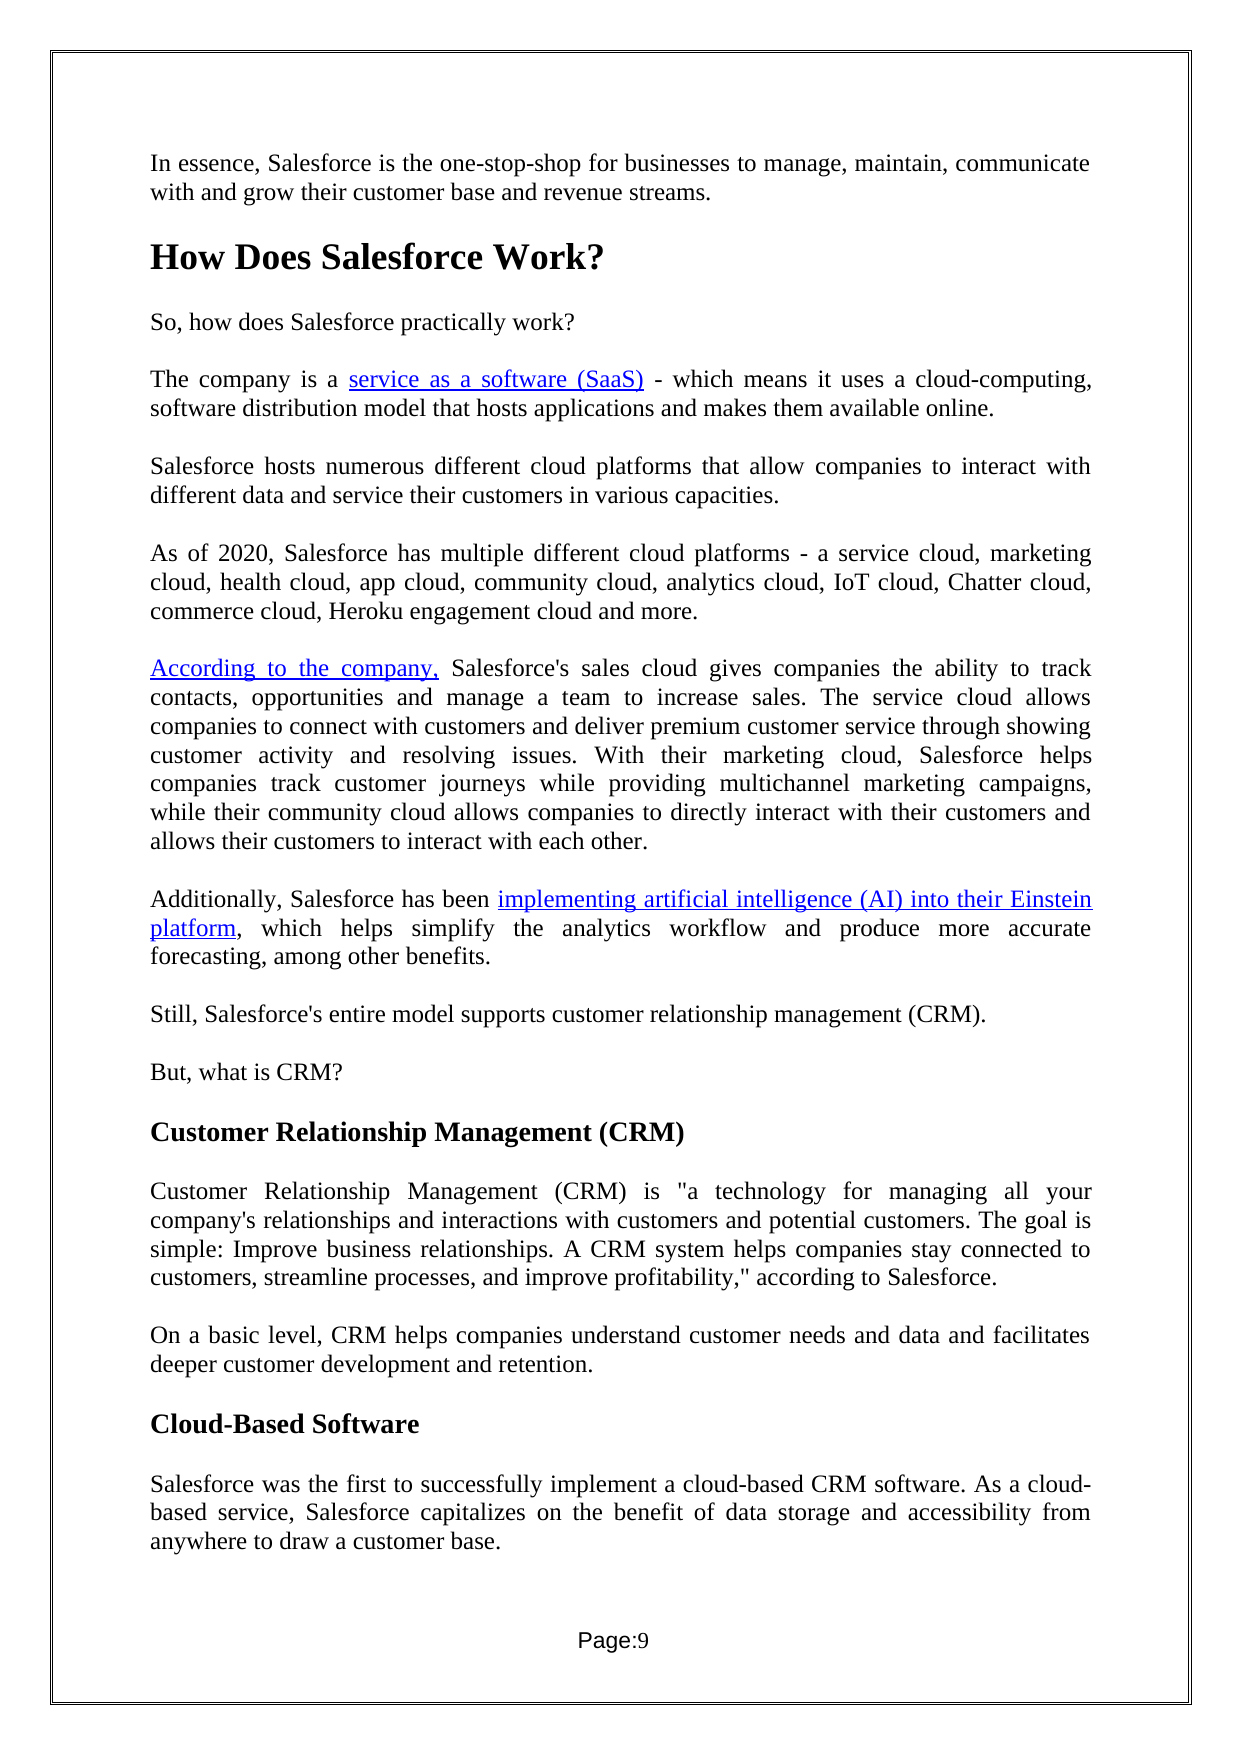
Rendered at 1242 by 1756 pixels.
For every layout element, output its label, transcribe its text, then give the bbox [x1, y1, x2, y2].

subtitle Cloud-Based Software [150, 1407, 1171, 1439]
text Customer Relationship Management (CRM) is "a technology for managing all your company's relationships and interactions with customers and potential customers. The goal is simple: Improve business relationships. A CRM system helps companies stay connected to customers, streamline processes, and improve profitability," according to Salesforce. [150, 1176, 1092, 1291]
text According to the company, Salesforce's sales cloud gives companies the ability to track contacts, opportunities and manage a team to increase sales. The service cloud allows companies to connect with customers and deliver premium customer service through showing customer activity and resolving issues. With their marketing cloud, Salesforce helps companies track customer journeys while providing multichannel marketing campaigns, while their community cloud allows companies to directly interact with their customers and allows their customers to interact with each other. [150, 653, 1092, 855]
text So, how does Salesforce practically work? [150, 307, 1171, 336]
text Additionally, Salesforce has been implementing artificial intelligence (AI) into their Einstein platform, which helps simplify the analytics workflow and produce more accurate forecasting, among other benefits. [150, 884, 1092, 970]
text The company is a service as a software (SaaS) - which means it uses a cloud-computing, software distribution model that hosts applications and makes them available online. [150, 364, 1093, 422]
subtitle Customer Relationship Management (CRM) [150, 1115, 1171, 1147]
text In essence, Salesforce is the one-stop-shop for businesses to manage, maintain, communicate with and grow their customer base and revenue streams. [150, 148, 1092, 205]
text On a basic level, CRM helps companies understand customer needs and data and facilitates deeper customer development and retention. [150, 1321, 1091, 1378]
text Salesforce hosts numerous different cloud platforms that allow companies to interact with different data and service their customers in various capacities. [150, 451, 1091, 509]
subtitle How Does Salesforce Work? [150, 235, 1171, 278]
text Still, Salesforce's entire model supports customer relationship management (CRM). But, what is CRM? [150, 999, 988, 1086]
text Salesforce was the first to successfully implement a cloud-based CRM software. As a cloud- based service, Salesforce capitalizes on the benefit of data storage and accessibility from anywhere to draw a customer base. [150, 1469, 1092, 1555]
text As of 2020, Salesforce has multiple different cloud platforms - a service cloud, marketing cloud, health cloud, app cloud, community cloud, analytics cloud, IoT cloud, Chatter cloud, commerce cloud, Heroku engagement cloud and more. [150, 538, 1092, 624]
